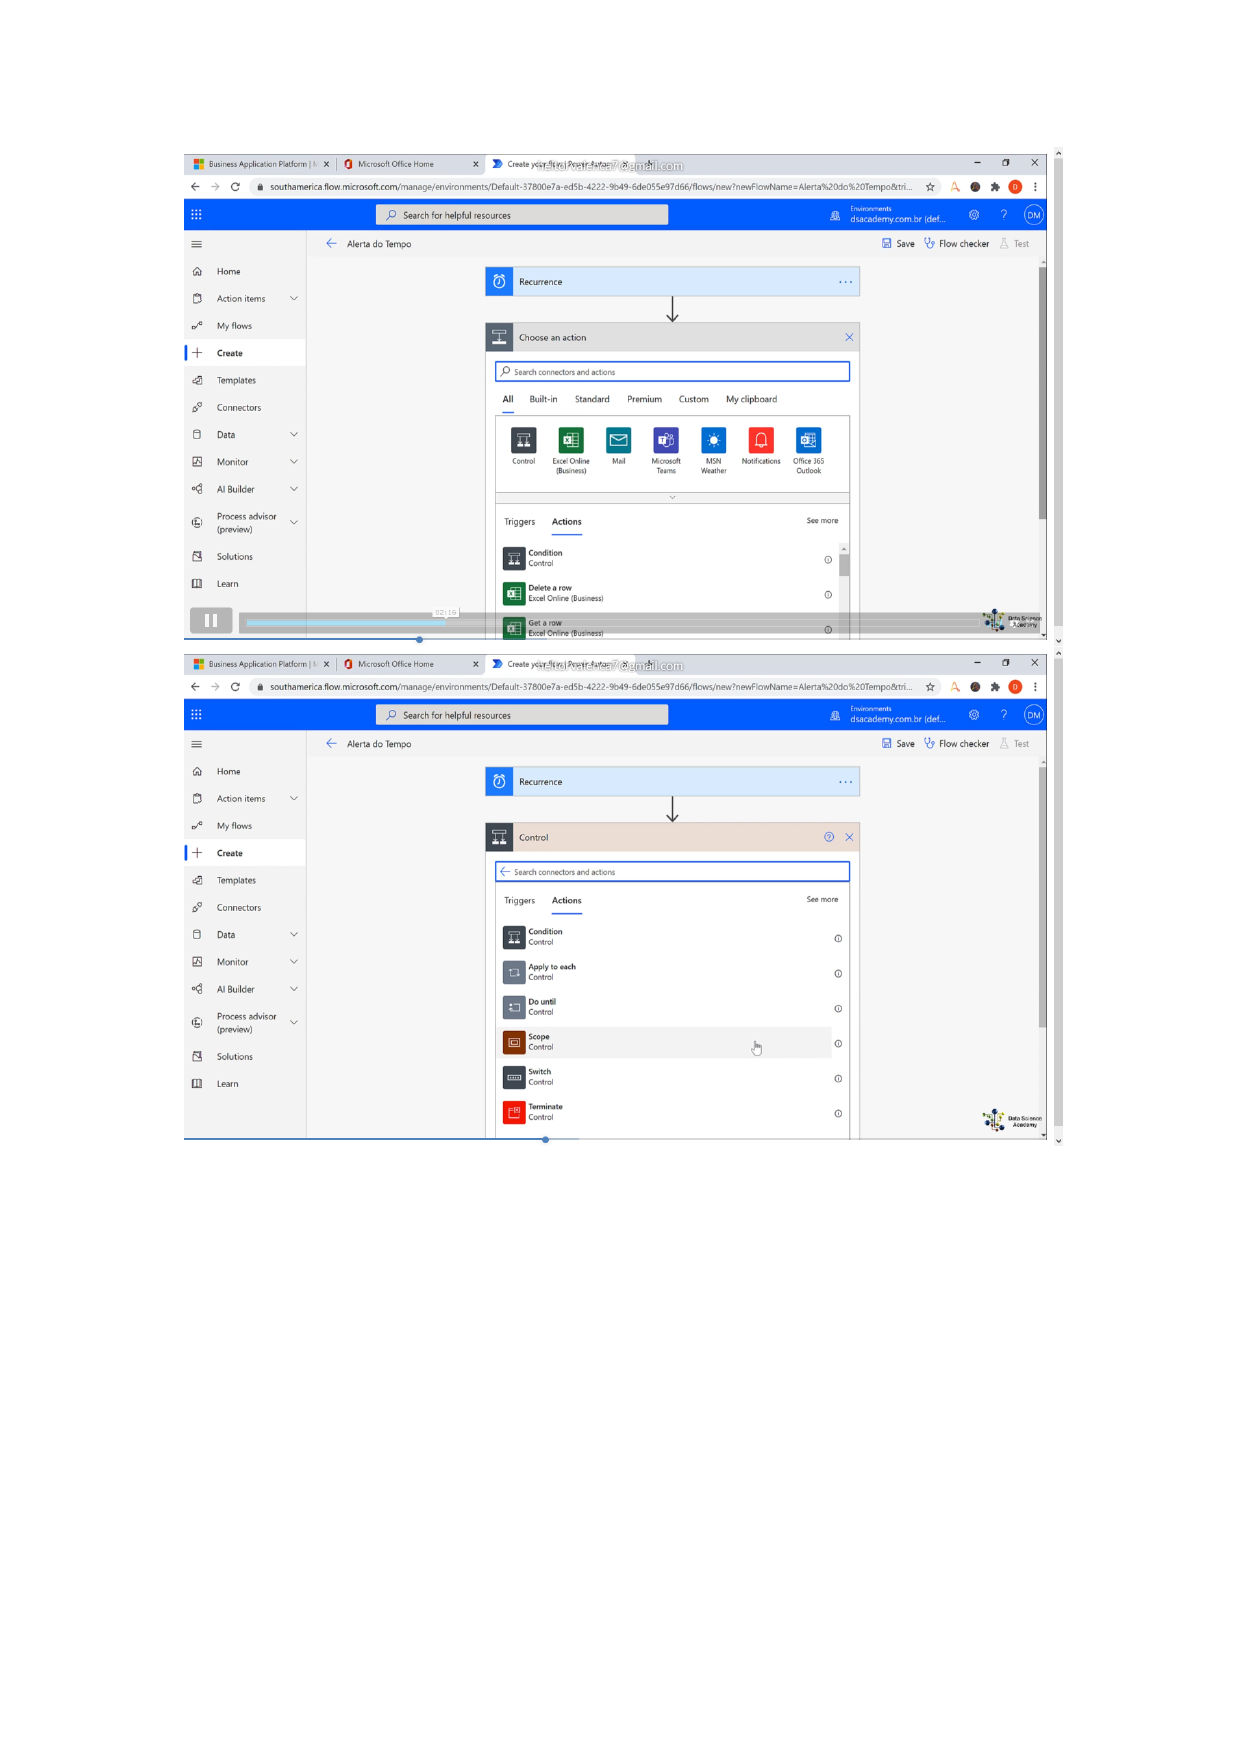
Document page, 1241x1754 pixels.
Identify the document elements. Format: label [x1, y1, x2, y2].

picture [177, 647, 1063, 1146]
picture [177, 147, 1063, 646]
